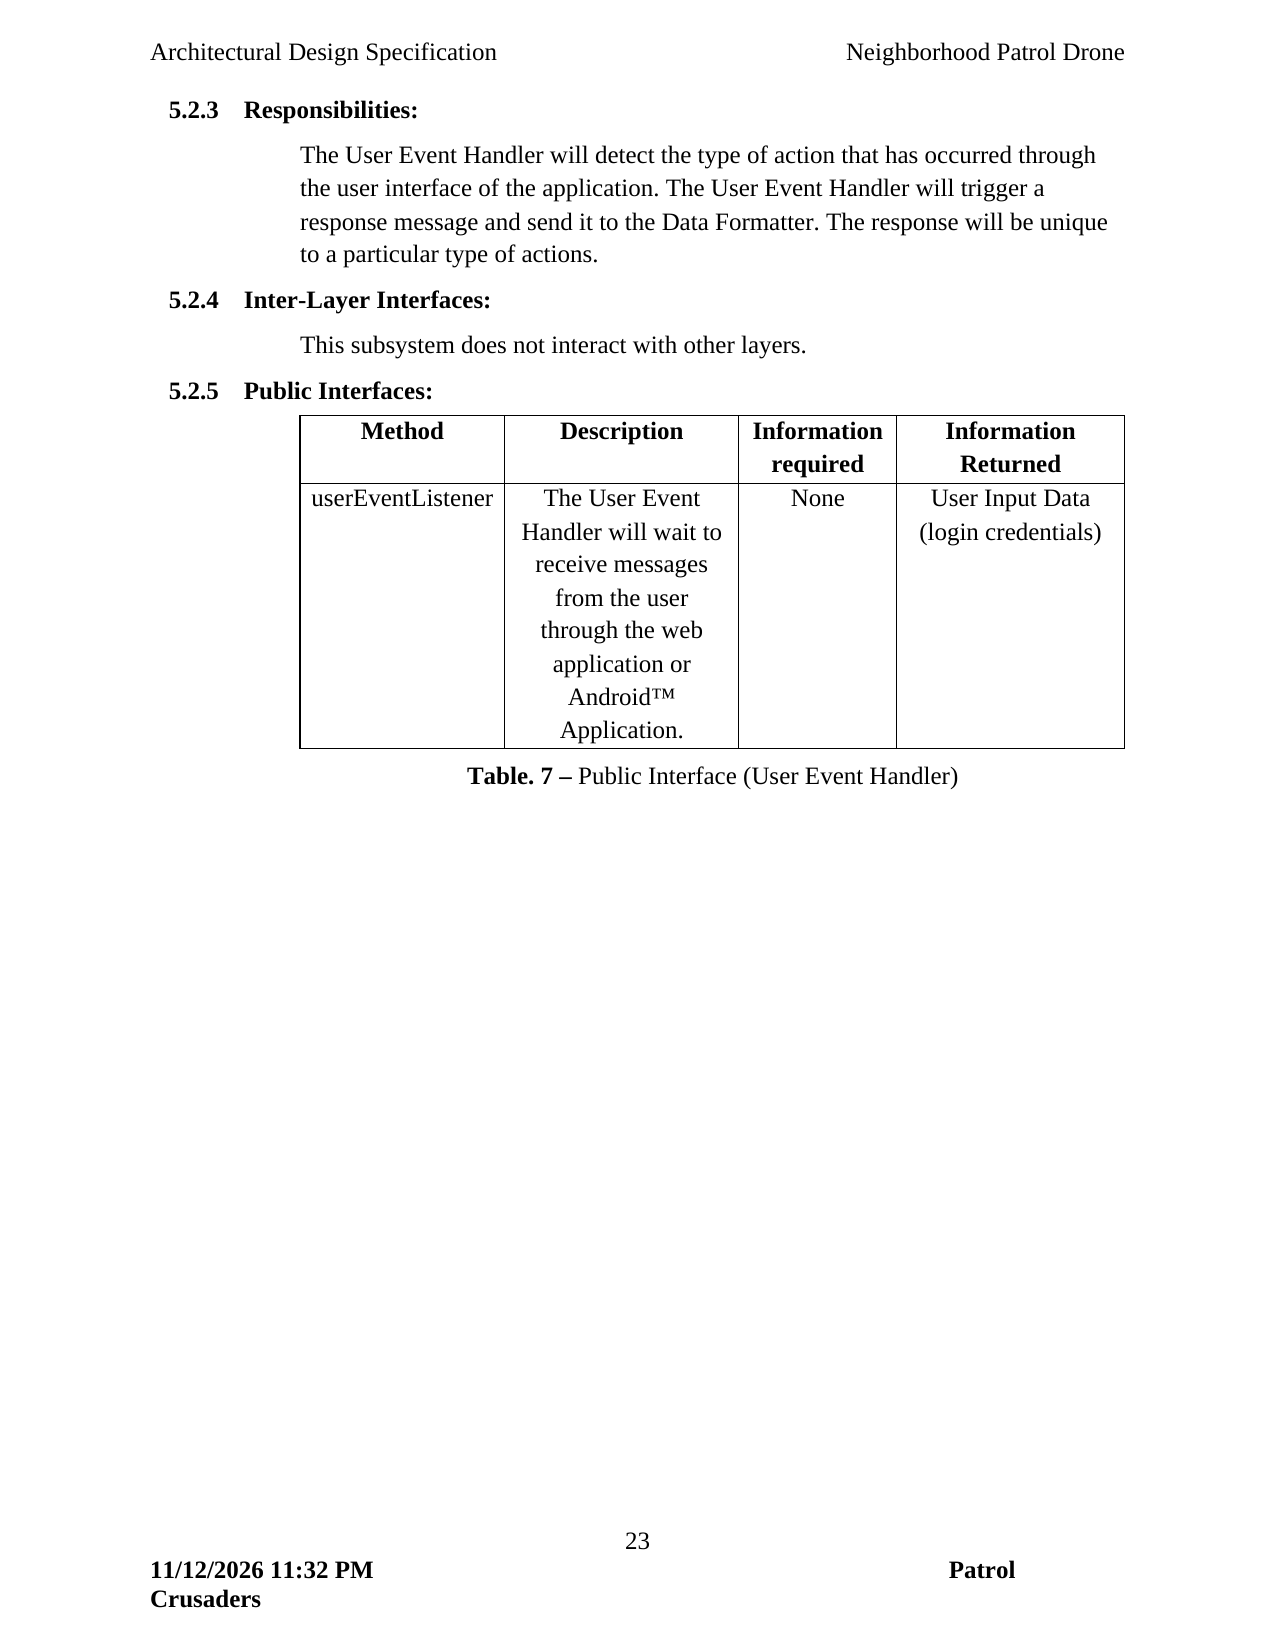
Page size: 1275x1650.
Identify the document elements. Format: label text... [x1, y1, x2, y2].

text The User Event Handler will detect the type of action that has occurred through the user interface of the application. The User Event Handler will trigger a response message and send it to the Data Formatter. The response will be unique to a particular type of actions. [300, 141, 1125, 268]
table_header Information required [739, 416, 896, 482]
text This subsystem does not interact with other layers. [300, 331, 1125, 359]
table_cell User Input Data (login credentials) [897, 484, 1124, 748]
table_header Method [301, 416, 504, 482]
text Table. 7 – Public Interface (User Event Handler) [300, 761, 1125, 790]
table_cell userEventListener [301, 484, 504, 748]
table_cell None [739, 484, 896, 748]
subtitle Responsibilities: [169, 95, 1125, 124]
subtitle Public Interfaces: [169, 376, 1125, 405]
table_header Information Returned [897, 416, 1124, 482]
subtitle Inter-Layer Interfaces: [169, 285, 1125, 314]
table_cell The User Event Handler will wait to receive messages from the user through the web application or Android™ Application. [505, 484, 738, 748]
table_header Description [505, 416, 738, 482]
